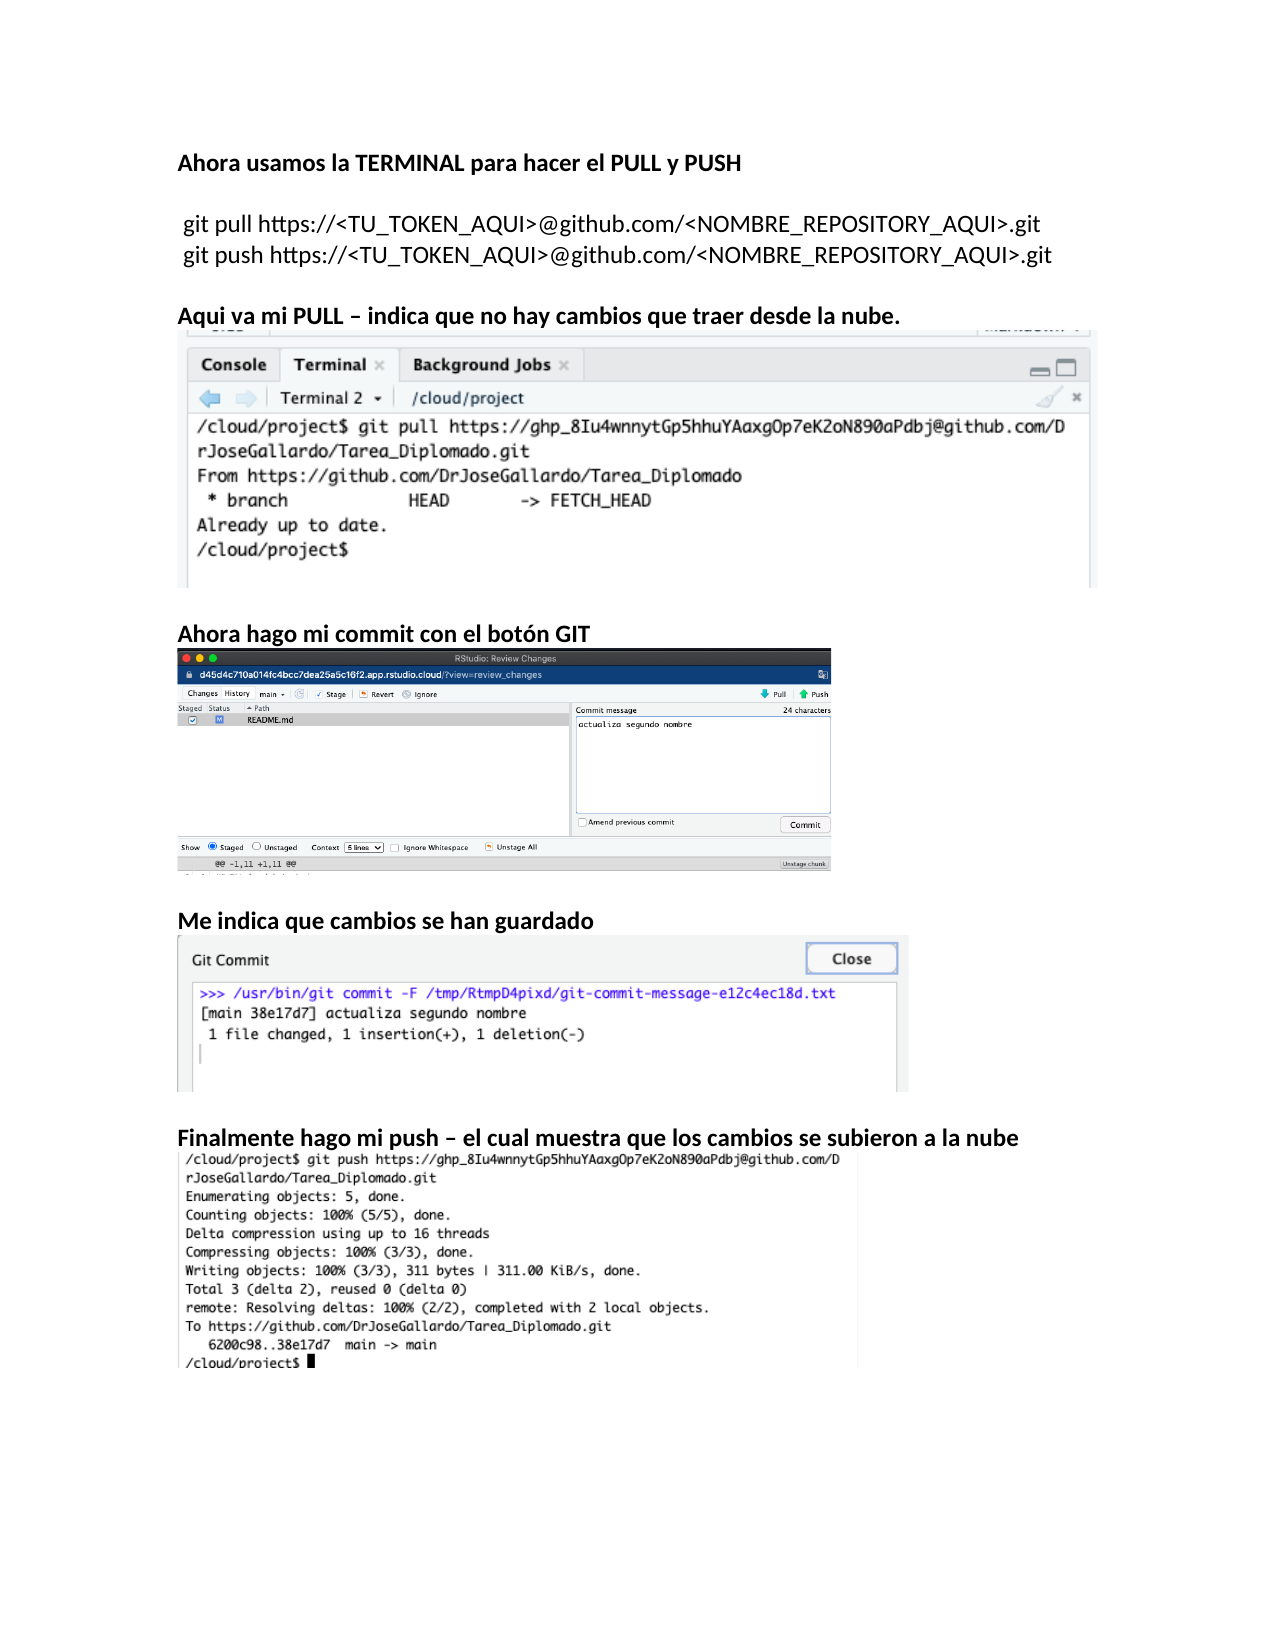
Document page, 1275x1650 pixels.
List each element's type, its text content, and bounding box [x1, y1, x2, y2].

text git pull https://<TU_TOKEN_AQUI>@github.com/<NOMBRE_REPOSITORY_AQUI>.git [177, 209, 1098, 239]
picture [177, 330, 1098, 588]
text git push https://<TU_TOKEN_AQUI>@github.com/<NOMBRE_REPOSITORY_AQUI>.git [177, 239, 1098, 270]
text Ahora hago mi commit con el botón GIT [177, 618, 1098, 648]
picture [177, 1152, 859, 1368]
text Aqui va mi PULL – indica que no hay cambios que traer desde la nube. [177, 300, 1098, 330]
picture [177, 935, 909, 1092]
text Finalmente hago mi push – el cual muestra que los cambios se subieron a la nube [177, 1122, 1098, 1152]
text Me indica que cambios se han guardado [177, 905, 1098, 936]
text Ahora usamos la TERMINAL para hacer el PULL y PUSH [177, 148, 1098, 178]
picture [177, 648, 832, 875]
